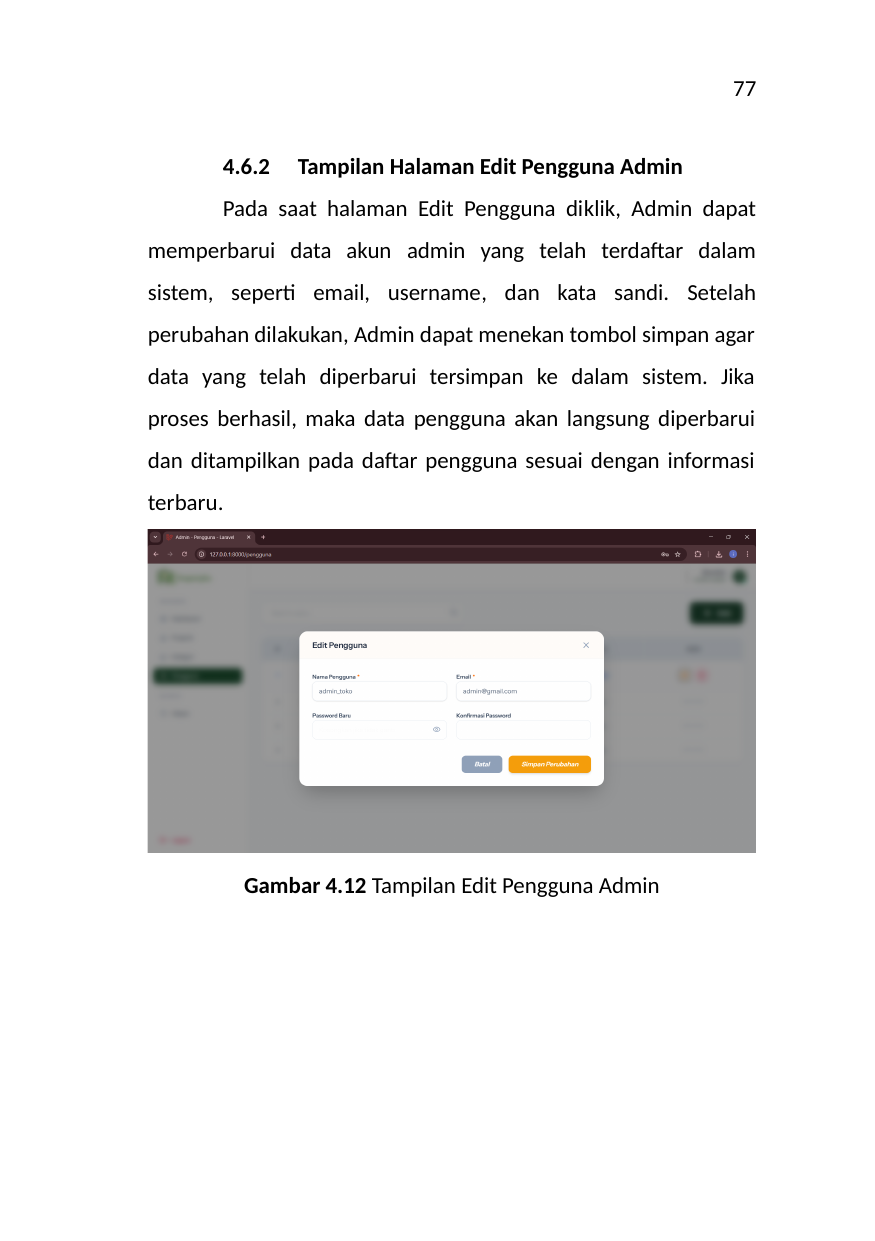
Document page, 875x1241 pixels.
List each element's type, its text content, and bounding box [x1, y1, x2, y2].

picture [147, 529, 756, 853]
text Pada saat halaman Edit Pengguna diklik, Admin dapat memperbarui data akun admin yang telah terdaftar dalam sistem, seperti email, username, dan kata sandi. Setelah perubahan dilakukan, Admin dapat menekan tombol simpan agar data yang telah diperbarui tersimpan ke dalam sistem. Jika proses berhasil, maka data pengguna akan langsung diperbarui dan ditampilkan pada daftar pengguna sesuai dengan informasi terbaru. [148, 194, 756, 516]
subtitle 4.6.2 Tampilan Halaman Edit Pengguna Admin [148, 152, 756, 180]
subtitle Gambar 4.12 Tampilan Edit Pengguna Admin [148, 871, 756, 899]
